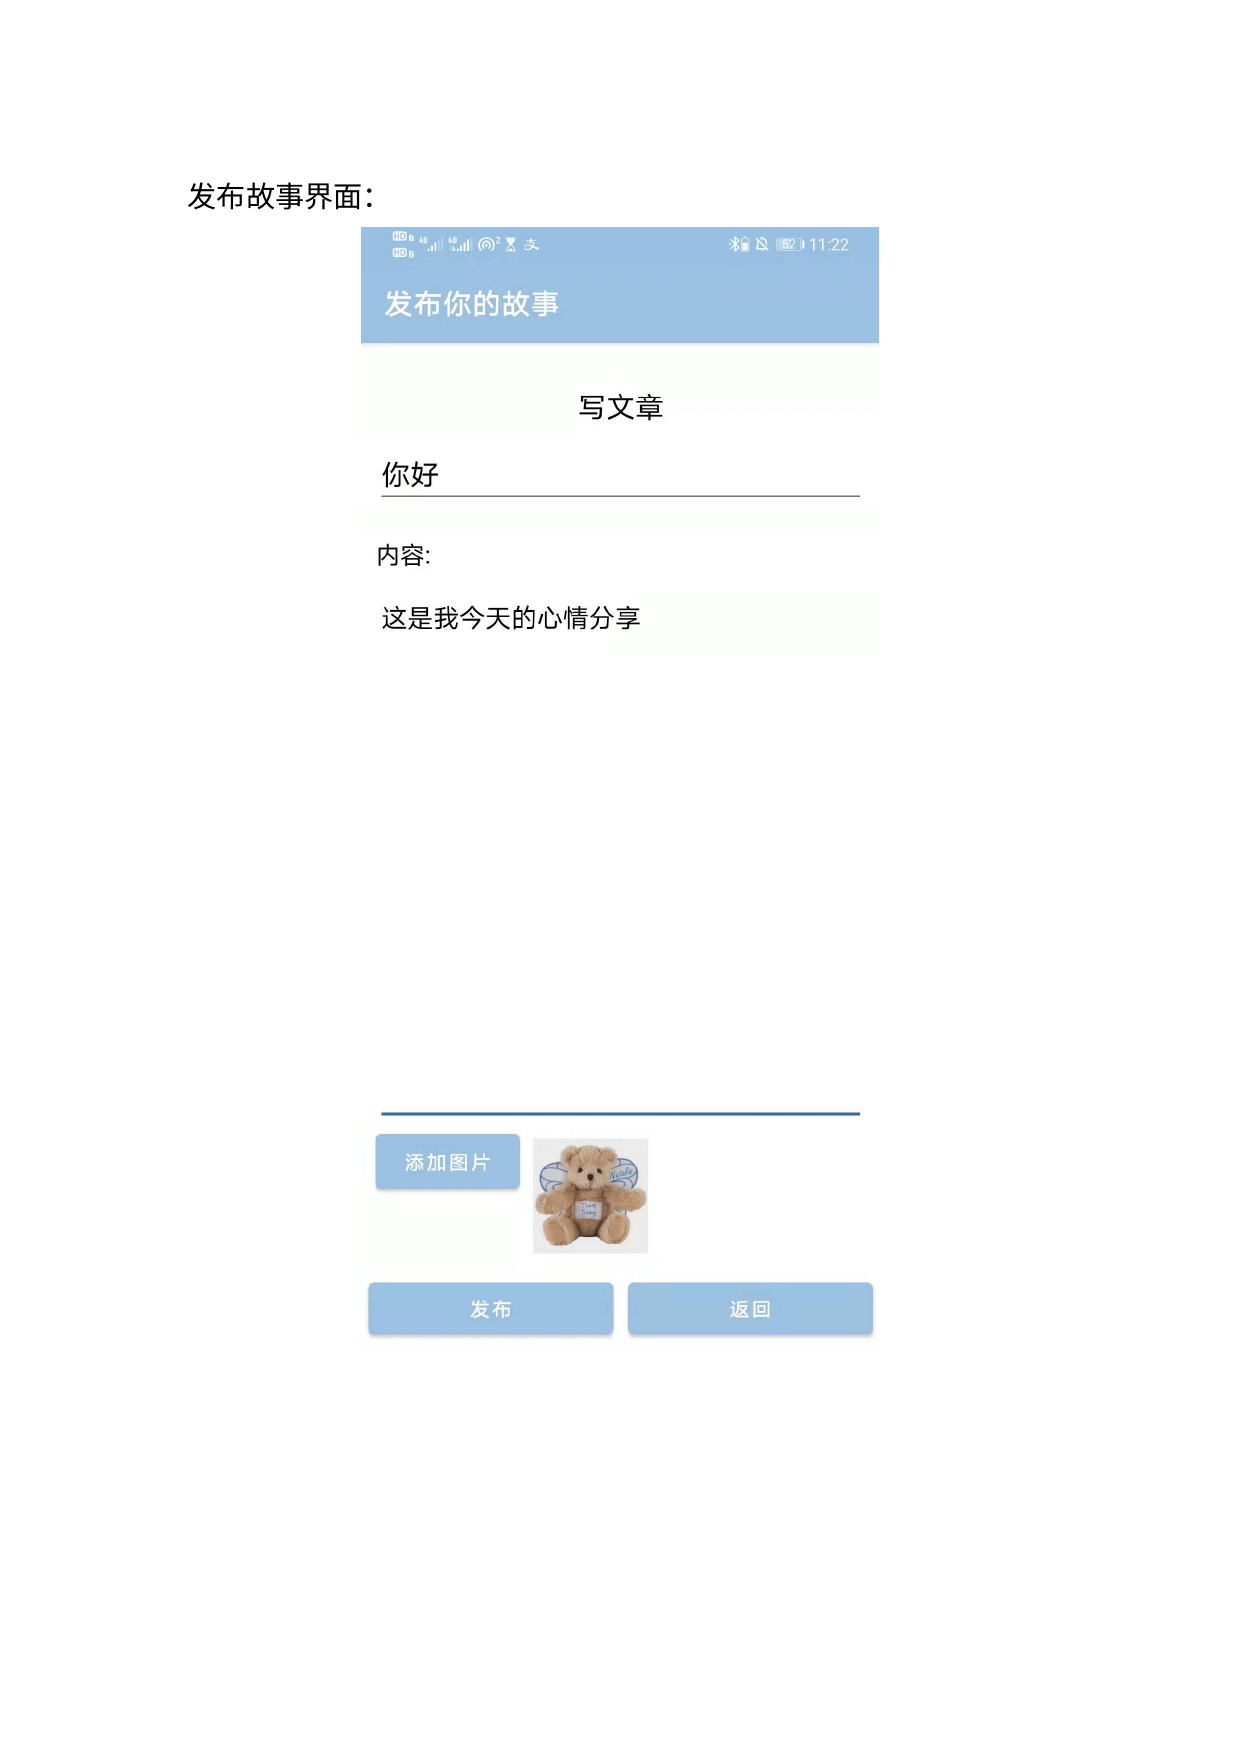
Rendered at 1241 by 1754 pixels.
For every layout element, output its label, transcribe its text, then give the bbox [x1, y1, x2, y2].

text 发布故事界面： [187, 162, 1053, 227]
picture [361, 227, 880, 1350]
